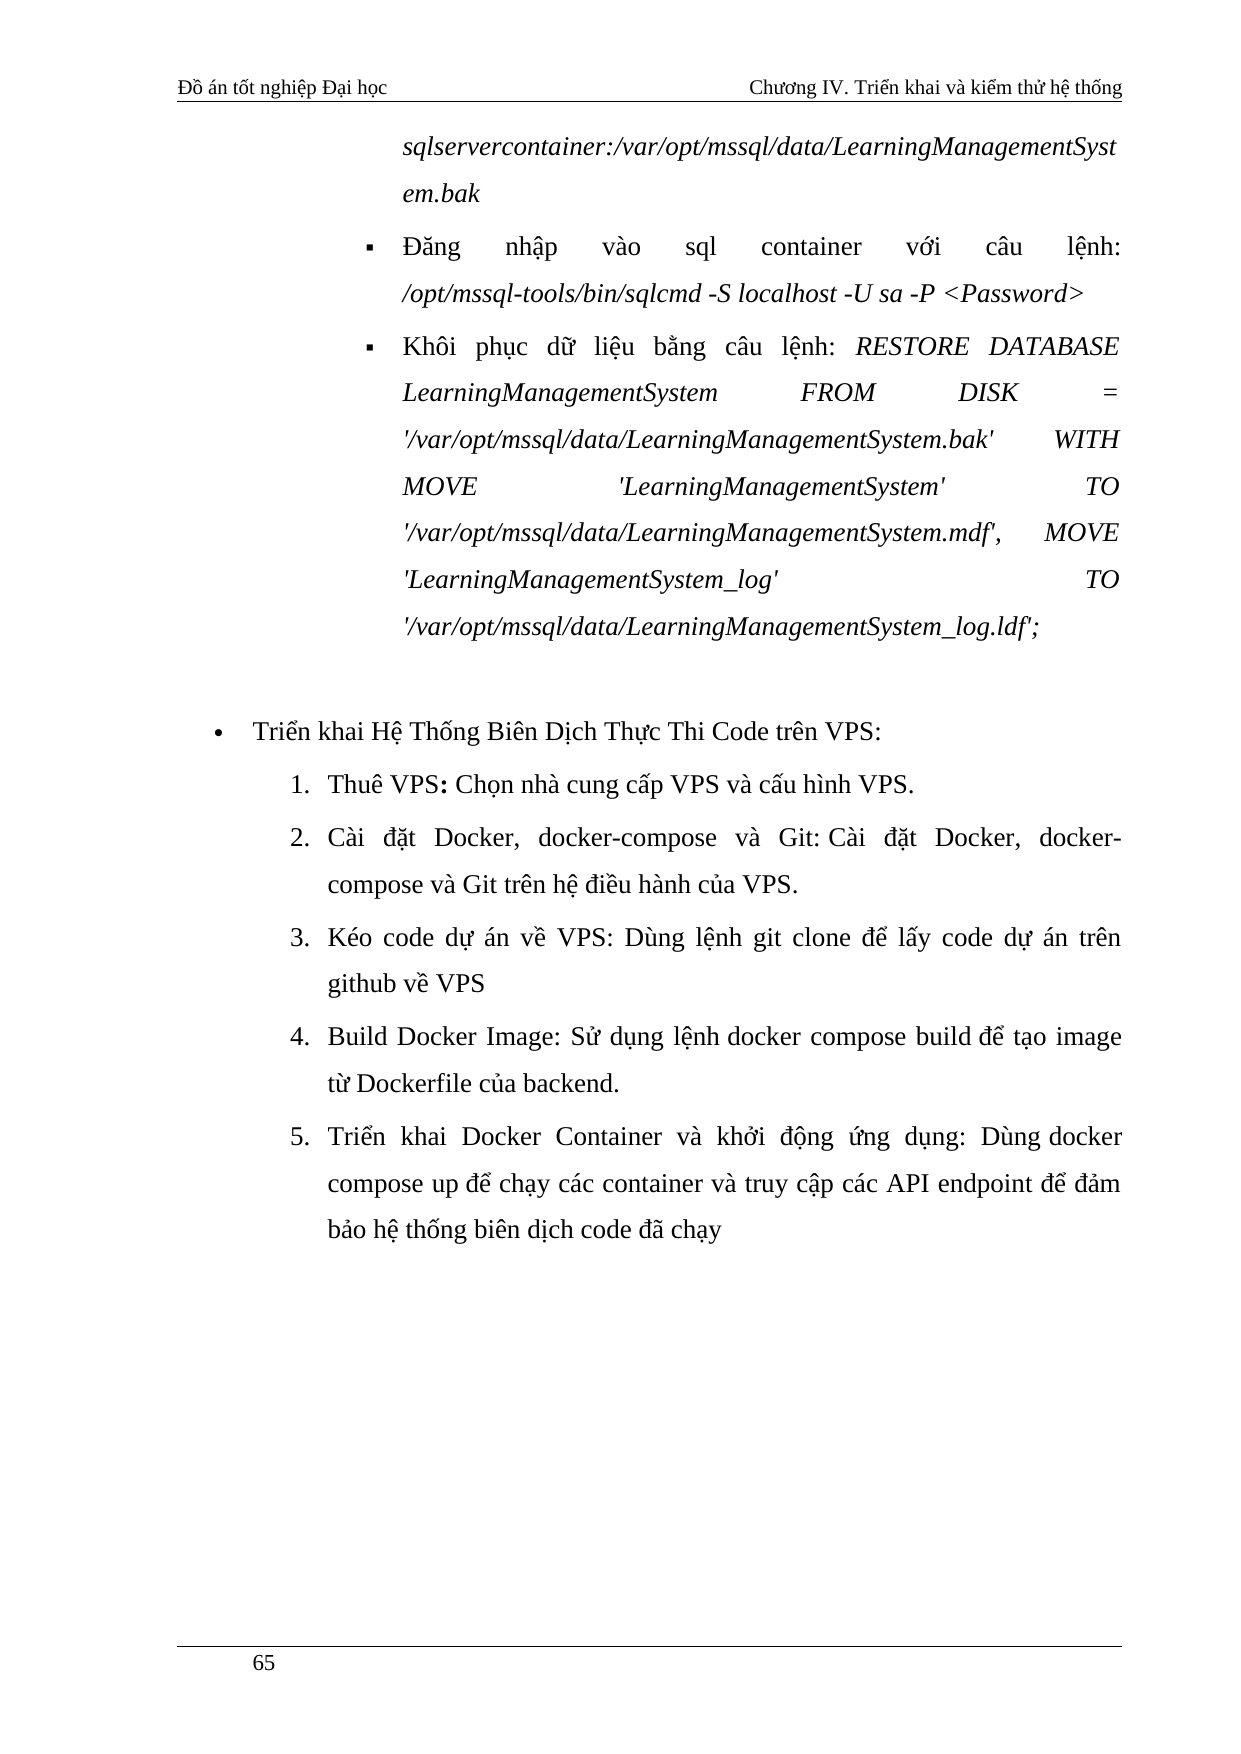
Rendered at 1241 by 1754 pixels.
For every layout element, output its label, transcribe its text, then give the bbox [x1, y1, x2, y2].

list Build Docker Image: Sử dụng lệnh docker compose build để tạo image từ Dockerfile của backend. [290, 1020, 1122, 1098]
list Thuê VPS: Chọn nhà cung cấp VPS và cấu hình VPS. [290, 768, 1122, 799]
list Kéo code dự án về VPS: Dùng lệnh git clone để lấy code dự án trên github về VPS [290, 921, 1122, 999]
list Khôi phục dữ liệu bằng câu lệnh: RESTORE DATABASE LearningManagementSystem FROM DISK = '/var/opt/mssql/data/LearningManagementSystem.bak' WITH MOVE 'LearningManagementSystem' TO '/var/opt/mssql/data/LearningManagementSystem.mdf', MOVE 'LearningManagementSystem_log' TO '/var/opt/mssql/data/LearningManagementSystem_log.ldf'; [365, 329, 1122, 641]
list Triển khai Docker Container và khởi động ứng dụng: Dùng docker compose up để chạy các container và truy cập các API endpoint để đảm bảo hệ thống biên dịch code đã chạy [290, 1120, 1122, 1244]
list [365, 130, 1122, 208]
list Đăng nhập vào sql container với câu lệnh: /opt/mssql-tools/bin/sqlcmd -S localhost -U sa -P <Password> [365, 230, 1122, 308]
list Cài đặt Docker, docker-compose và Git: Cài đặt Docker, docker-compose và Git trên hệ điều hành của VPS. [290, 821, 1122, 899]
list Triển khai Hệ Thống Biên Dịch Thực Thi Code trên VPS: [215, 715, 1122, 747]
